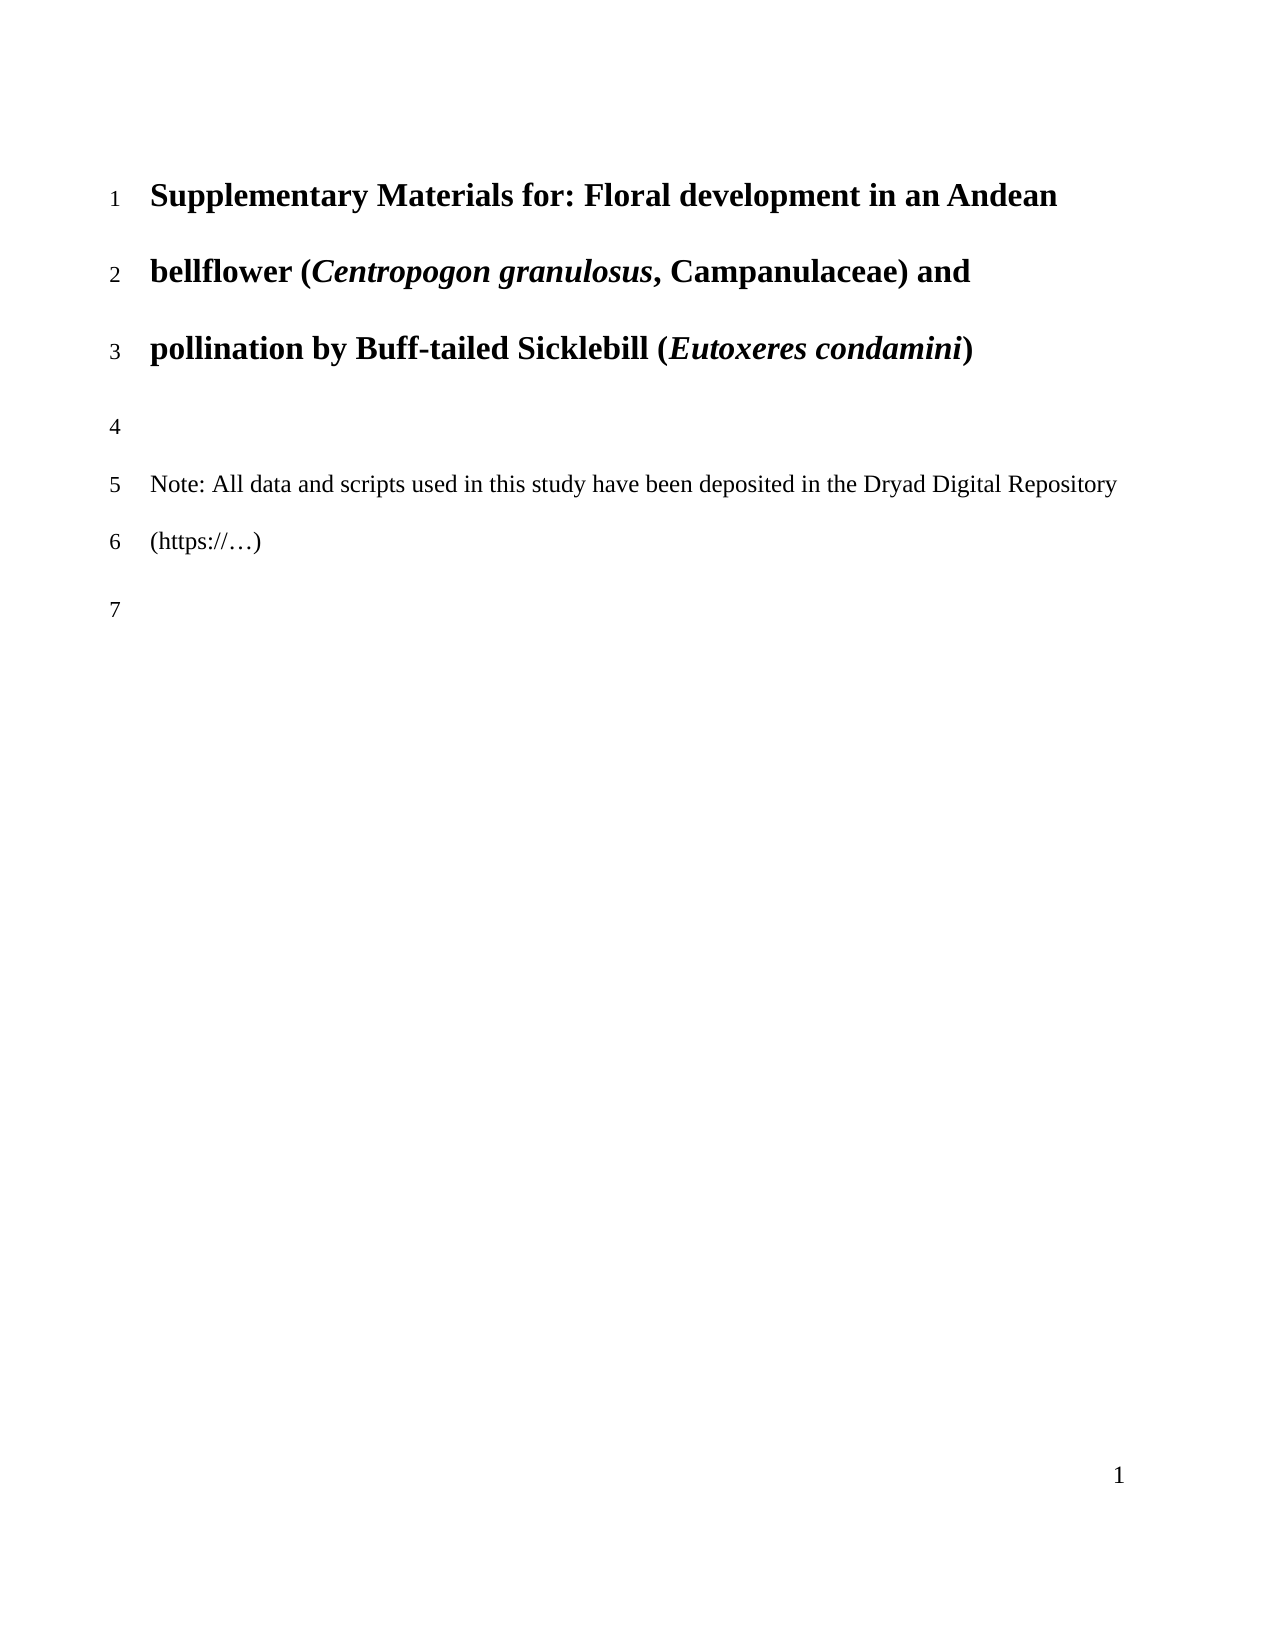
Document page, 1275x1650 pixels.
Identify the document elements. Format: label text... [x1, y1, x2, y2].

title Supplementary Materials for: Floral development in an Andean bellflower (Centropogon granulosus, Campanulaceae) and pollination by Buff-tailed Sicklebill (Eutoxeres condamini) [150, 175, 1125, 367]
text Note: All data and scripts used in this study have been deposited in the Dryad Digital Repository (https://…) [150, 469, 1125, 555]
